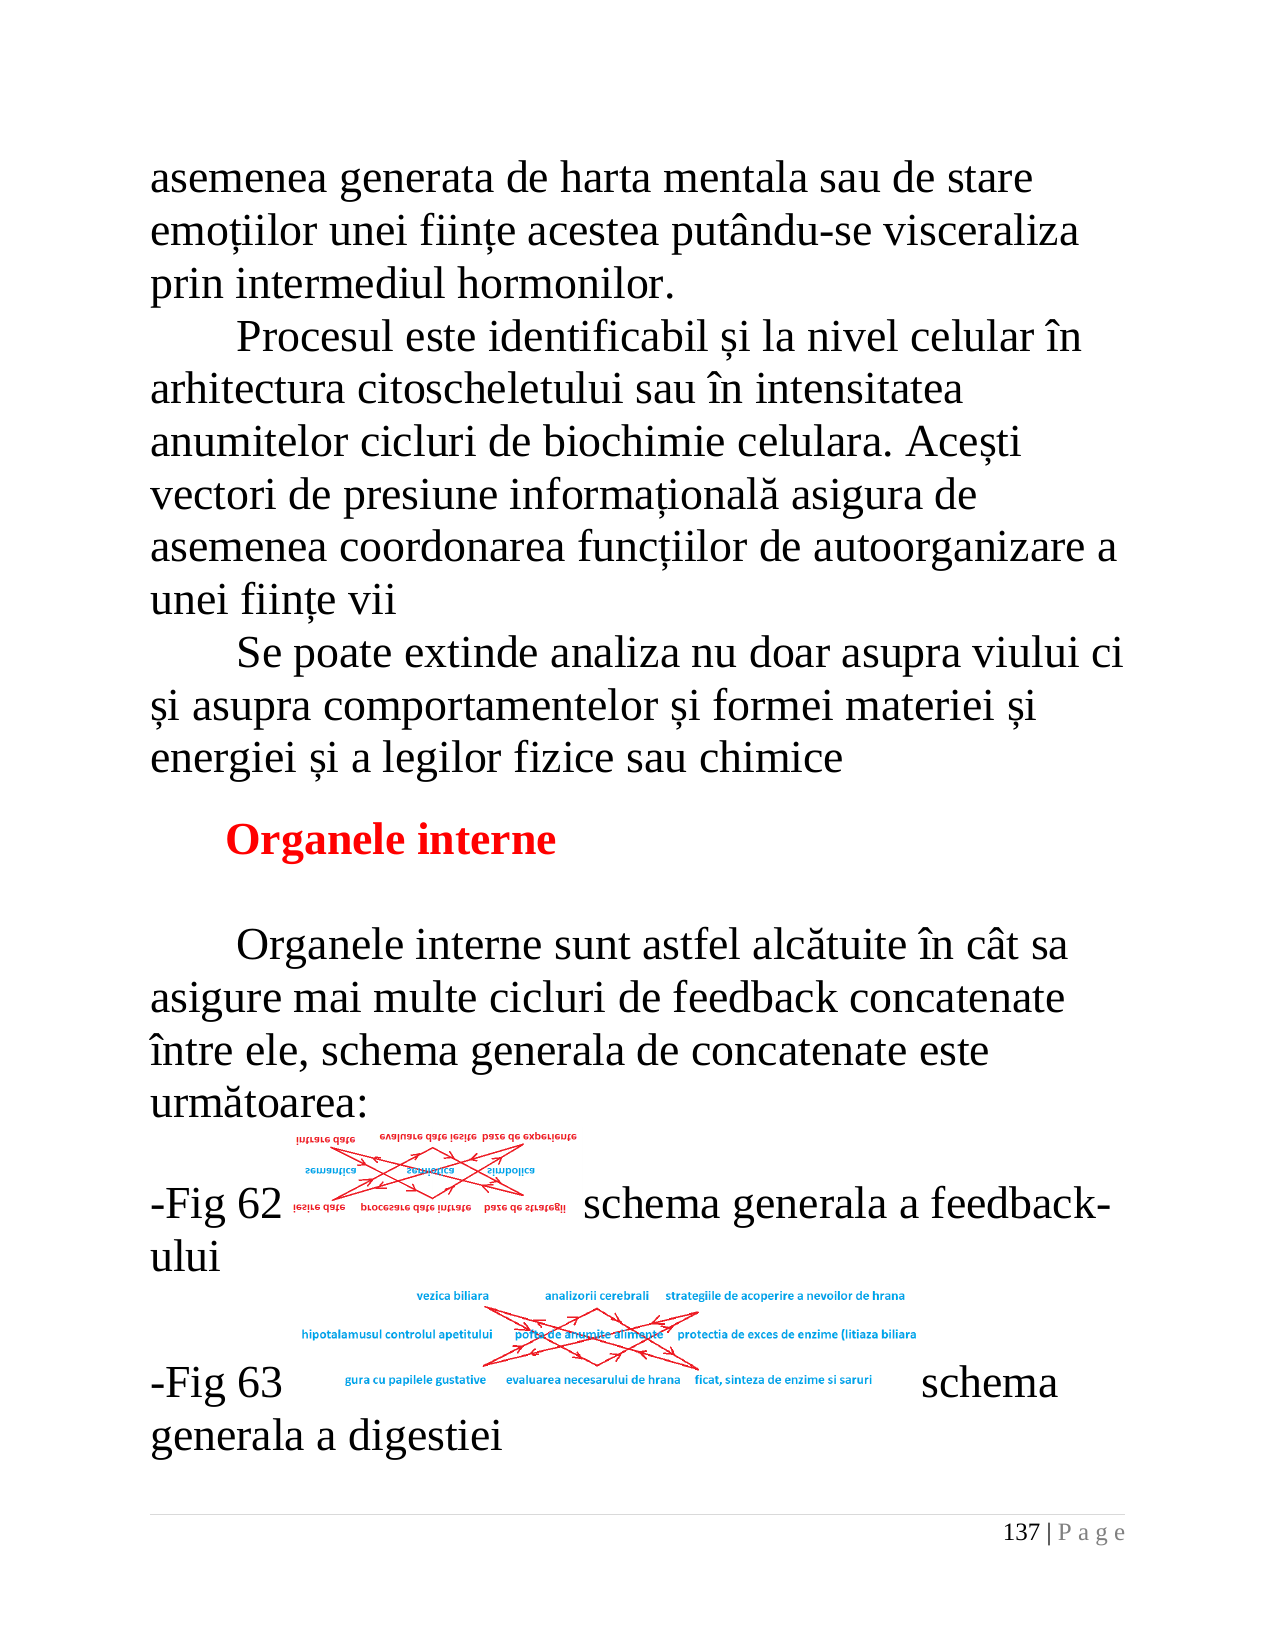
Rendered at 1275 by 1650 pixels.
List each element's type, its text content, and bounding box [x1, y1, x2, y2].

text -Fig 62schema generala a feedback-ului [150, 1127, 1125, 1281]
text Organele interne sunt astfel alcătuite în cât sa asigure mai multe cicluri de feedback concatenate între ele, schema generala de concatenate este următoarea: [150, 917, 1125, 1127]
picture [295, 1281, 922, 1398]
text Procesul este identificabil și la nivel celular în arhitectura citoscheletului sau în intensitatea anumitelor cicluri de biochimie celulara. Acești vectori de presiune informațională asigura de asemenea coordonarea funcțiilor de autoorganizare a unei ființe vii [150, 308, 1125, 624]
text Se poate extinde analiza nu doar asupra viului ci și asupra comportamentelor și formei materiei și energiei și a legilor fizice sau chimice [150, 624, 1125, 782]
picture [283, 1127, 583, 1219]
text Organele interne [150, 811, 1125, 864]
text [150, 150, 1125, 308]
